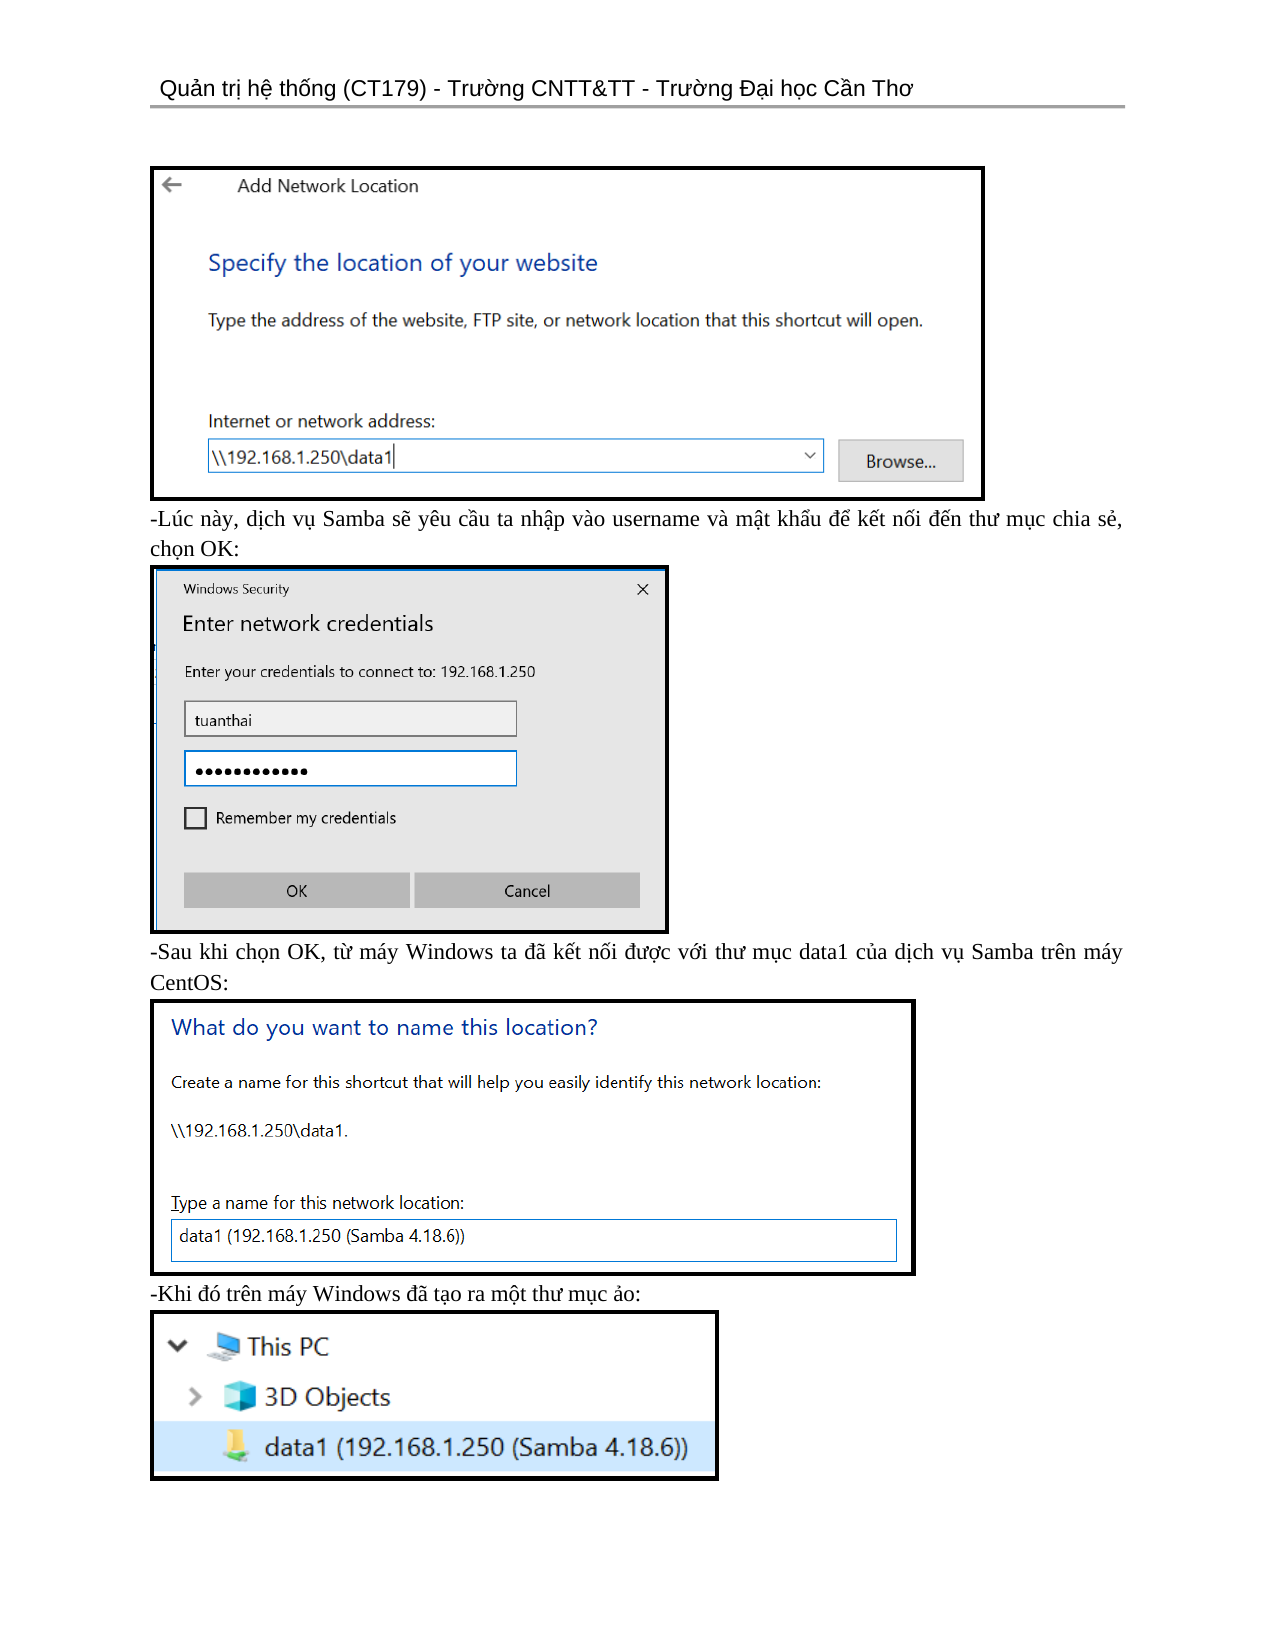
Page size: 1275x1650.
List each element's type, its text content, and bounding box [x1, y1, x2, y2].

picture [154, 170, 981, 497]
picture [154, 569, 665, 930]
picture [154, 1003, 911, 1272]
picture [154, 1314, 715, 1476]
text -Khi đó trên máy Windows đã tạo ra một thư mục ảo: [150, 1280, 1125, 1306]
text -Sau khi chọn OK, từ máy Windows ta đã kết nối được với thư mục data1 của dịch vụ Samba trên máy CentOS: [150, 938, 1125, 995]
text -Lúc này, dịch vụ Samba sẽ yêu cầu ta nhập vào username và mật khẩu để kết nối đến thư mục chia sẻ, chọn OK: [150, 504, 1125, 561]
